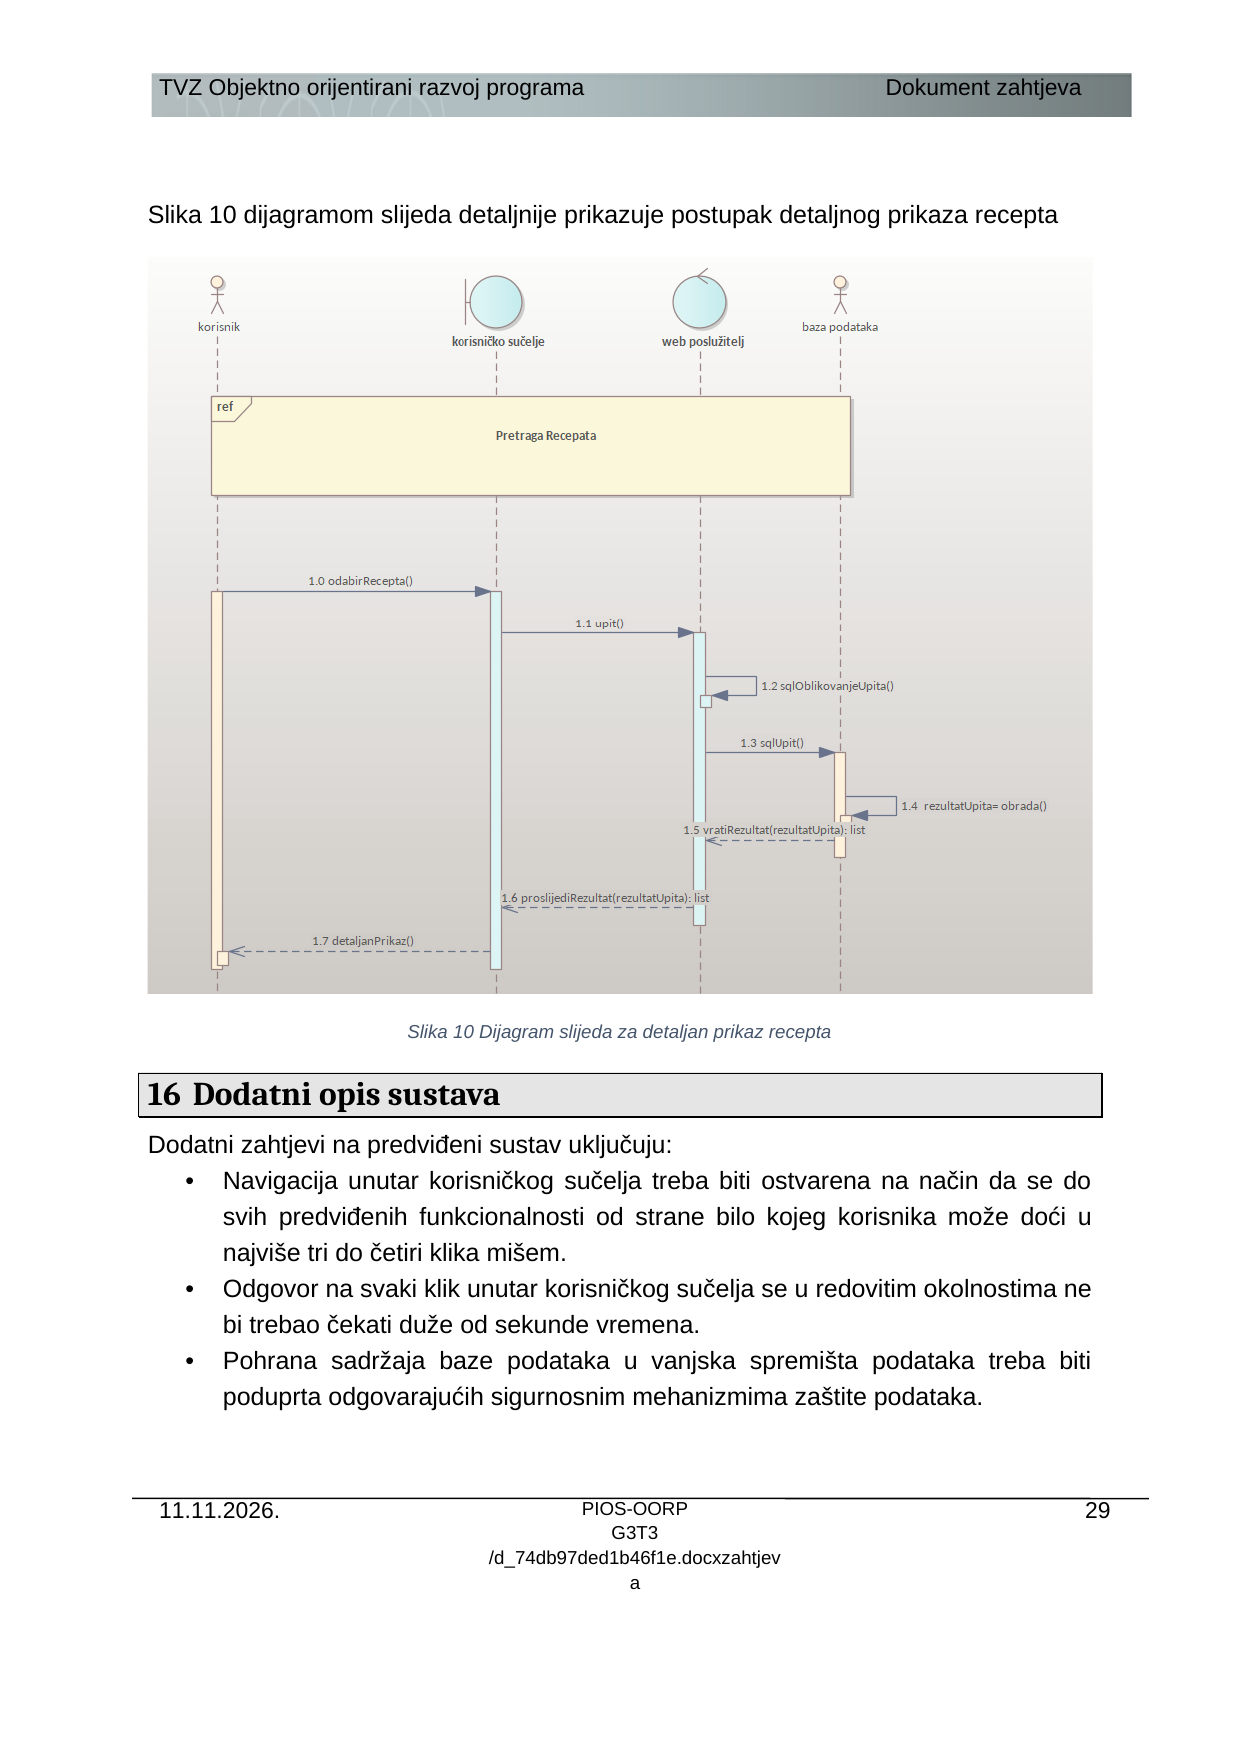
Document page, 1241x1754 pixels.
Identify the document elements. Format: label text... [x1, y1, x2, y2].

picture [151, 73, 1132, 117]
list Navigacija unutar korisničkog sučelja treba biti ostvarena na način da se do svih predviđenih funkcionalnosti od strane bilo kojeg korisnika može doći u najviše tri do četiri klika mišem. [185, 1166, 1093, 1267]
text Dodatni zahtjevi na predviđeni sustav uključuju: [148, 1130, 1093, 1159]
list Odgovor na svaki klik unutar korisničkog sučelja se u redovitim okolnostima ne bi trebao čekati duže od sekunde vremena. [185, 1274, 1093, 1338]
subtitle Dodatni opis sustava [139, 1074, 1101, 1116]
text Slika 10 Dijagram slijeda za detaljan prikaz recepta [148, 1021, 1093, 1042]
picture [147, 257, 1093, 994]
text Slika 10 dijagramom slijeda detaljnije prikazuje postupak detaljnog prikaza recepta [148, 201, 1093, 229]
list Pohrana sadržaja baze podataka u vanjska spremišta podataka treba biti poduprta odgovarajućih sigurnosnim mehanizmima zaštite podataka. [185, 1346, 1093, 1410]
